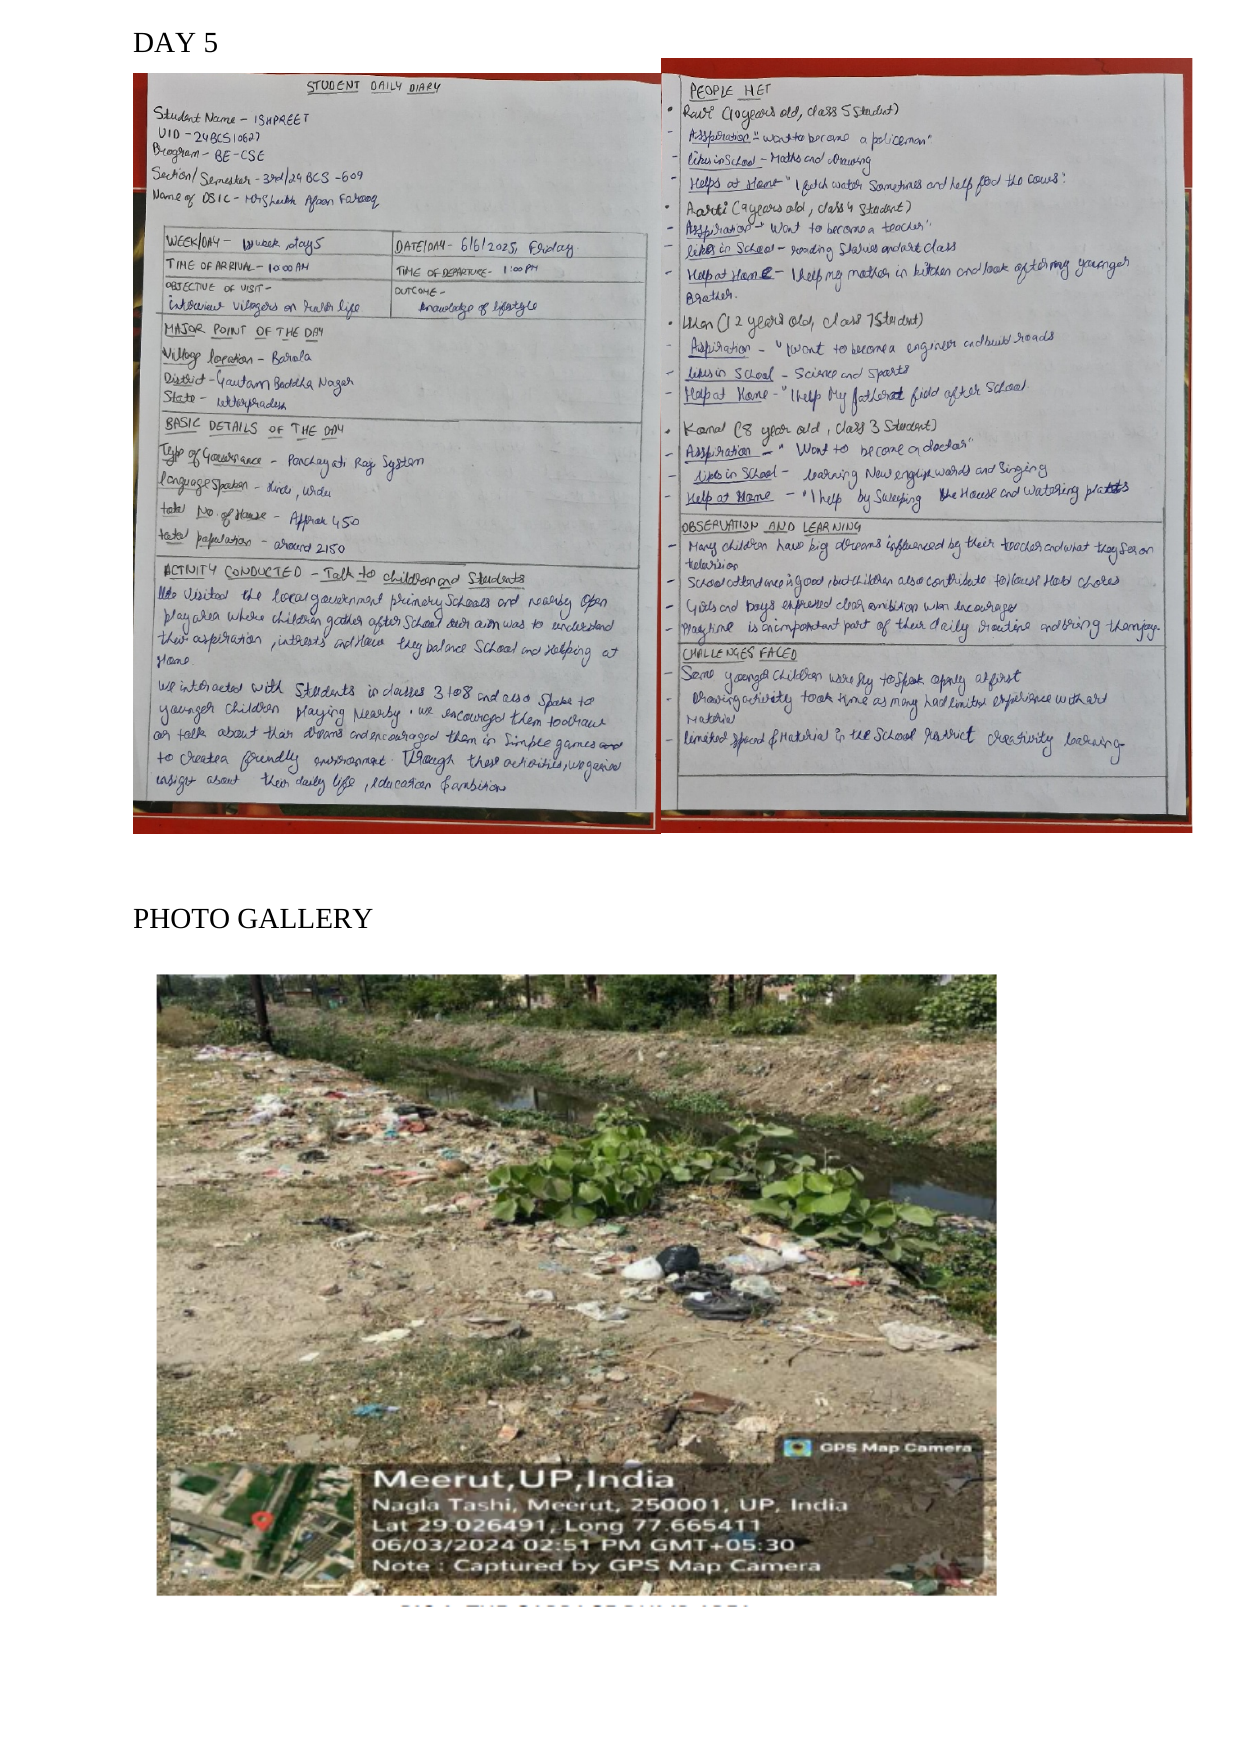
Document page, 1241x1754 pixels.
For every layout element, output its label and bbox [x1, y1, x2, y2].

picture [132, 934, 1022, 1607]
text [133, 25, 1226, 1606]
picture [133, 58, 1193, 834]
